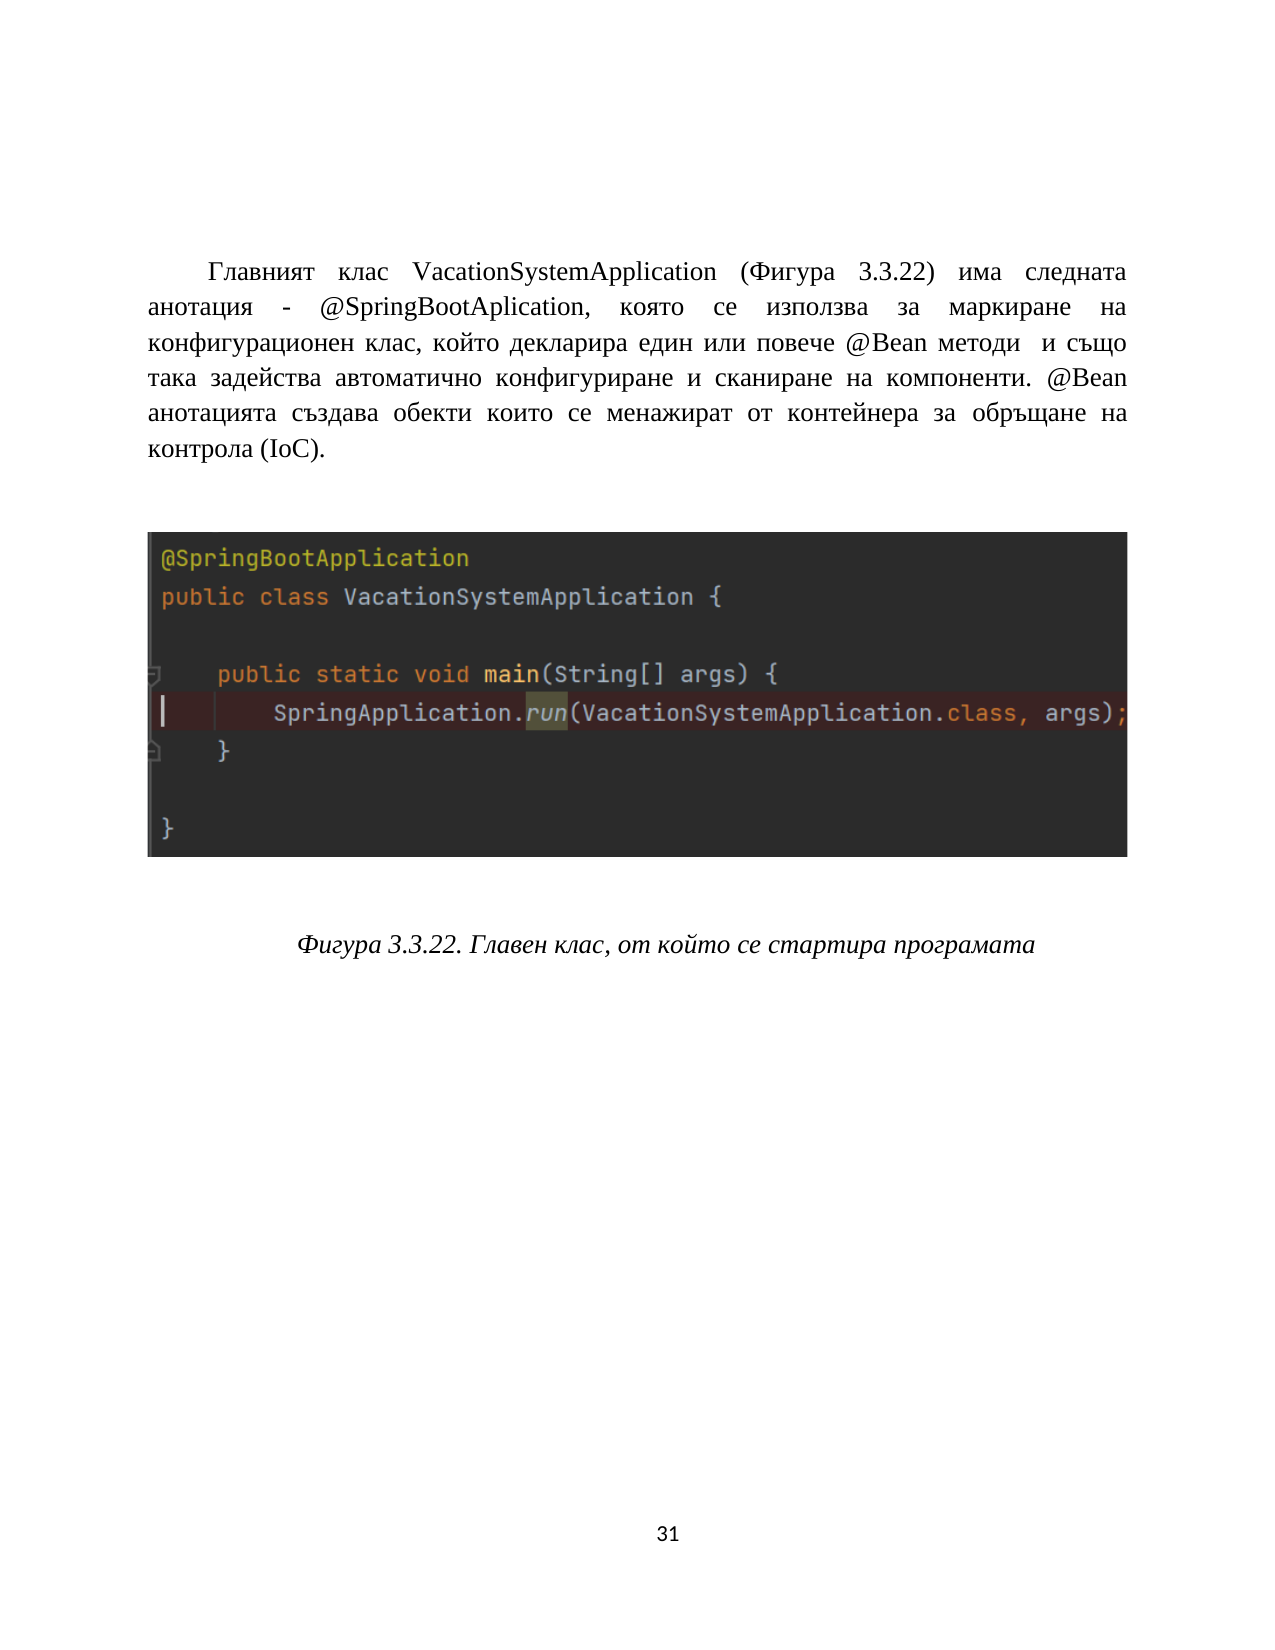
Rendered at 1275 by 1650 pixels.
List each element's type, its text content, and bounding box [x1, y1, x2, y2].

text Фигура 3.3.22. Главен клас, от който се стартира програмата [148, 925, 1127, 961]
picture [147, 532, 1128, 857]
text Главният клас VacationSystemApplication (Фигура 3.3.22) има следната анотация - @SpringBootAplication, която се използва за маркиране на конфигурационен клас, който декларира един или повече @Bean методи и също така задейства автоматично конфигуриране и сканиране на компоненти. @Bean анотацията създава обекти които се менажират от контейнера за обръщане на контрола (IoC). [148, 252, 1127, 464]
